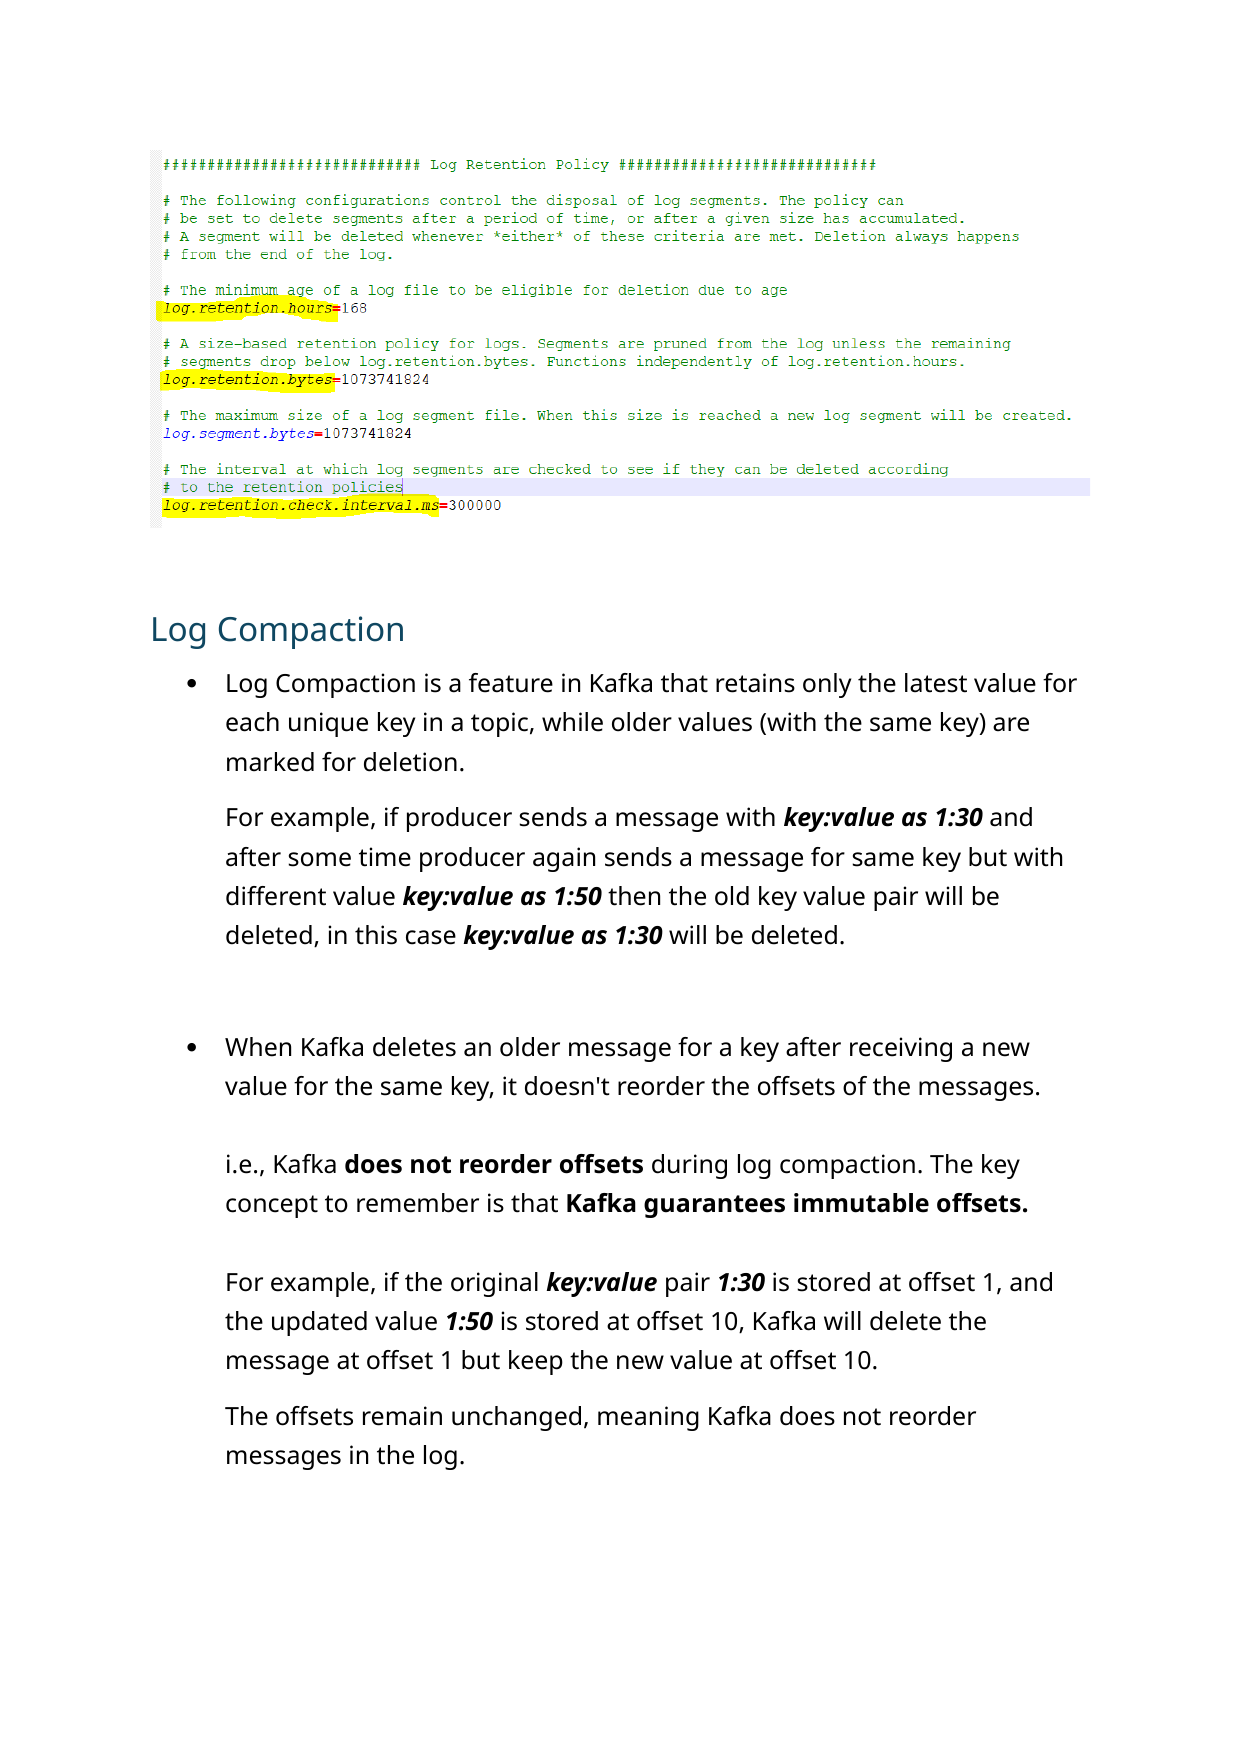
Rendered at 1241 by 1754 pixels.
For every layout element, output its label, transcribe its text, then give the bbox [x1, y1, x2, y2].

text For example, if producer sends a message with key:value as 1:30 and after some time producer again sends a message for same key but with different value key:value as 1:50 then the old key value pair will be deleted, in this case key:value as 1:30 will be deleted. [225, 800, 1090, 952]
list When Kafka deletes an older message for a key after receiving a new value for the same key, it doesn't reorder the offsets of the messages. [187, 1029, 1090, 1102]
list Log Compaction is a feature in Kafka that retains only the latest value for each unique key in a topic, while older values (with the same key) are marked for deletion. [187, 666, 1090, 778]
subtitle Log Compaction [150, 605, 1090, 651]
list i.e., Kafka does not reorder offsets during log compaction. The key concept to remember is that Kafka guarantees immutable offsets. [225, 1147, 1090, 1220]
picture [150, 150, 1091, 528]
list For example, if the original key:value pair 1:30 is stored at offset 1, and the updated value 1:50 is stored at offset 10, Kafka will delete the message at offset 1 but keep the new value at offset 10. [225, 1264, 1090, 1377]
text The offsets remain unchanged, meaning Kafka does not reorder messages in the log. [225, 1398, 1090, 1472]
